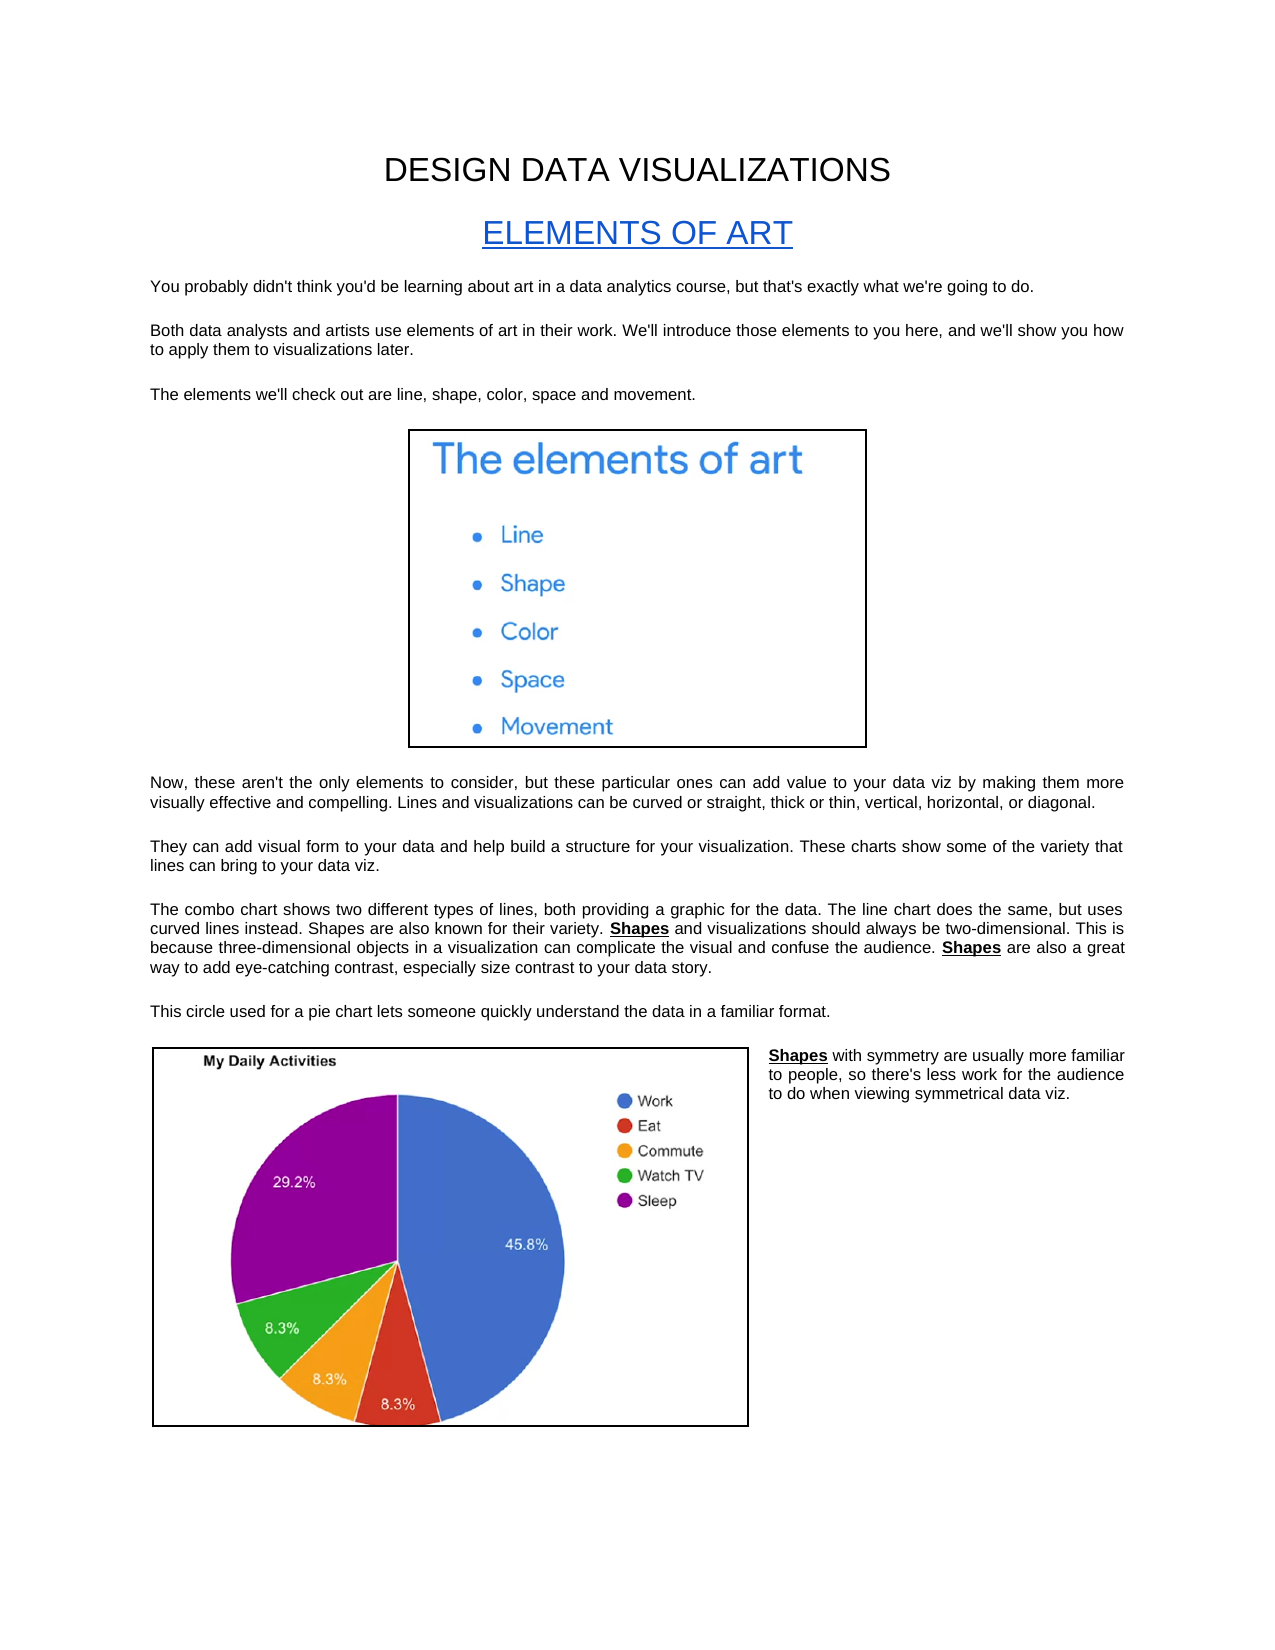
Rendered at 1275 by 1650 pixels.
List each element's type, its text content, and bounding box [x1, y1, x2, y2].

text You probably didn't think you'd be learning about art in a data analytics course, but that's exactly what we're going to do. [150, 277, 1125, 296]
text The elements we'll check out are line, shape, color, space and movement. [150, 384, 1125, 403]
picture [410, 431, 865, 746]
text This circle used for a pie chart lets someone quickly understand the data in a familiar format. [150, 1002, 1125, 1021]
text They can add visual form to your data and help build a structure for your visualization. These charts show some of the variety that lines can bring to your data viz. [150, 837, 1125, 875]
text Now, these aren't the only elements to consider, but these particular ones can add value to your data viz by making them more visually effective and compelling. Lines and visualizations can be curved or straight, thick or thin, vertical, horizontal, or diagonal. [150, 773, 1125, 812]
text Both data analysts and artists use elements of art in their work. We'll introduce those elements to you here, and we'll show you how to apply them to visualizations later. [150, 321, 1125, 359]
text DESIGN DATA VISUALIZATIONS [150, 150, 1125, 188]
text ELEMENTS OF ART [150, 213, 1125, 252]
picture [154, 1049, 747, 1425]
text Shapes with symmetry are usually more familiar to people, so there's less work for the audience to do when viewing symmetrical data viz. [749, 1046, 1125, 1103]
text The combo chart shows two different types of lines, both providing a graphic for the data. The line chart does the same, but uses curved lines instead. Shapes are also known for their variety. Shapes and visualizations should always be two-dimensional. This is because three-dimensional objects in a visualization can complicate the visual and confuse the audience. Shapes are also a great way to add eye-catching contrast, especially size contrast to your data story. [150, 900, 1125, 977]
